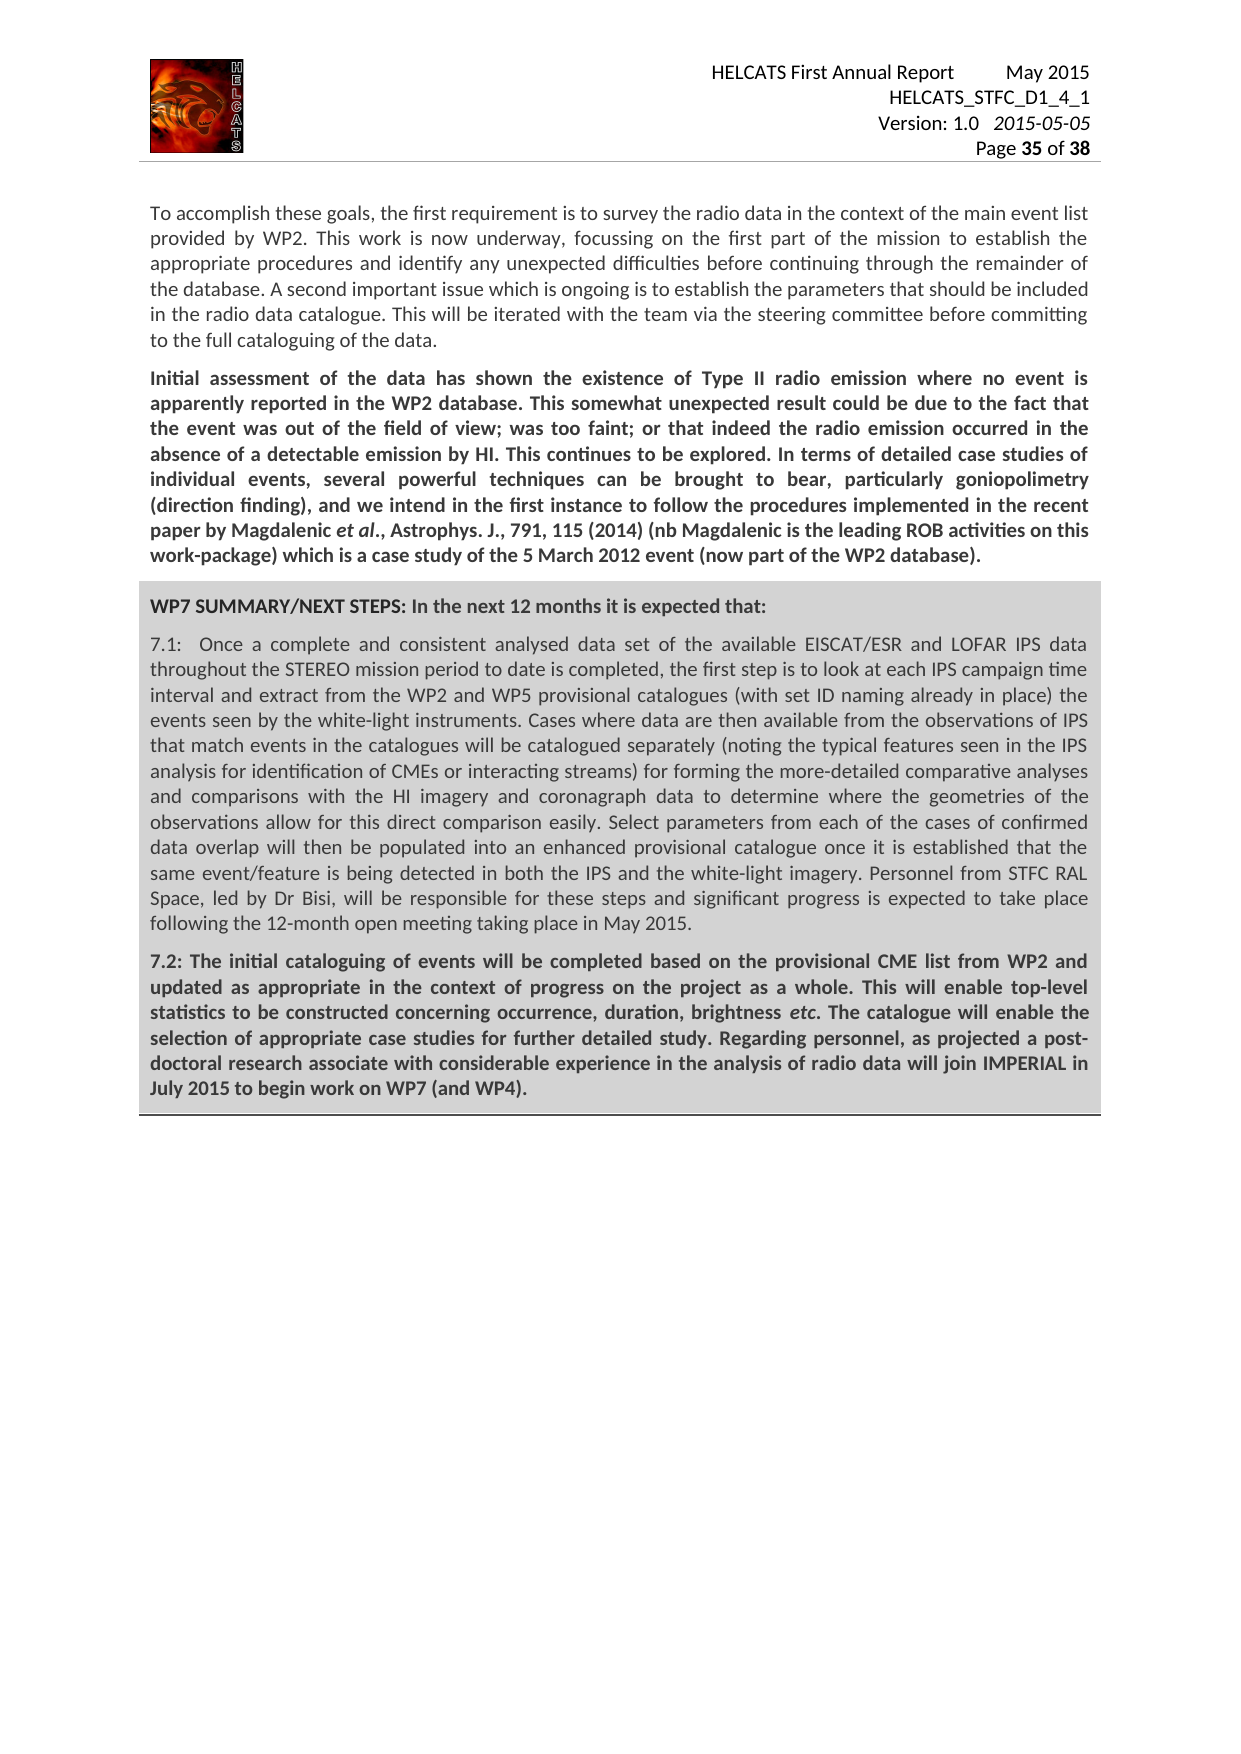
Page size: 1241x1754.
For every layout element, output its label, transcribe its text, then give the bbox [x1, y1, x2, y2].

table_cell WP7 SUMMARY/NEXT STEPS: In the next 12 months it is expected that: 7.1: Once a complete and consistent analysed data set of the available EISCAT/ESR and LOFAR IPS data throughout the STEREO mission period to date is completed, the first step is to look at each IPS campaign time interval and extract from the WP2 and WP5 provisional catalogues (with set ID naming already in place) the events seen by the white-light instruments. Cases where data are then available from the observations of IPS that match events in the catalogues will be catalogued separately (noting the typical features seen in the IPS analysis for identification of CMEs or interacting streams) for forming the more-detailed comparative analyses and comparisons with the HI imagery and coronagraph data to determine where the geometries of the observations allow for this direct comparison easily. Select parameters from each of the cases of confirmed data overlap will then be populated into an enhanced provisional catalogue once it is established that the same event/feature is being detected in both the IPS and the white-light imagery. Personnel from STFC RAL Space, led by Dr Bisi, will be responsible for these steps and significant progress is expected to take place following the 12-month open meeting taking place in May 2015. 7.2: The initial cataloguing of events will be completed based on the provisional CME list from WP2 and updated as appropriate in the context of progress on the project as a whole. This will enable top-level statistics to be constructed concerning occurrence, duration, brightness etc. The catalogue will enable the selection of appropriate case studies for further detailed study. Regarding personnel, as projected a post-doctoral research associate with considerable experience in the analysis of radio data will join IMPERIAL in July 2015 to begin work on WP7 (and WP4). [139, 581, 1101, 1113]
picture [150, 59, 244, 153]
